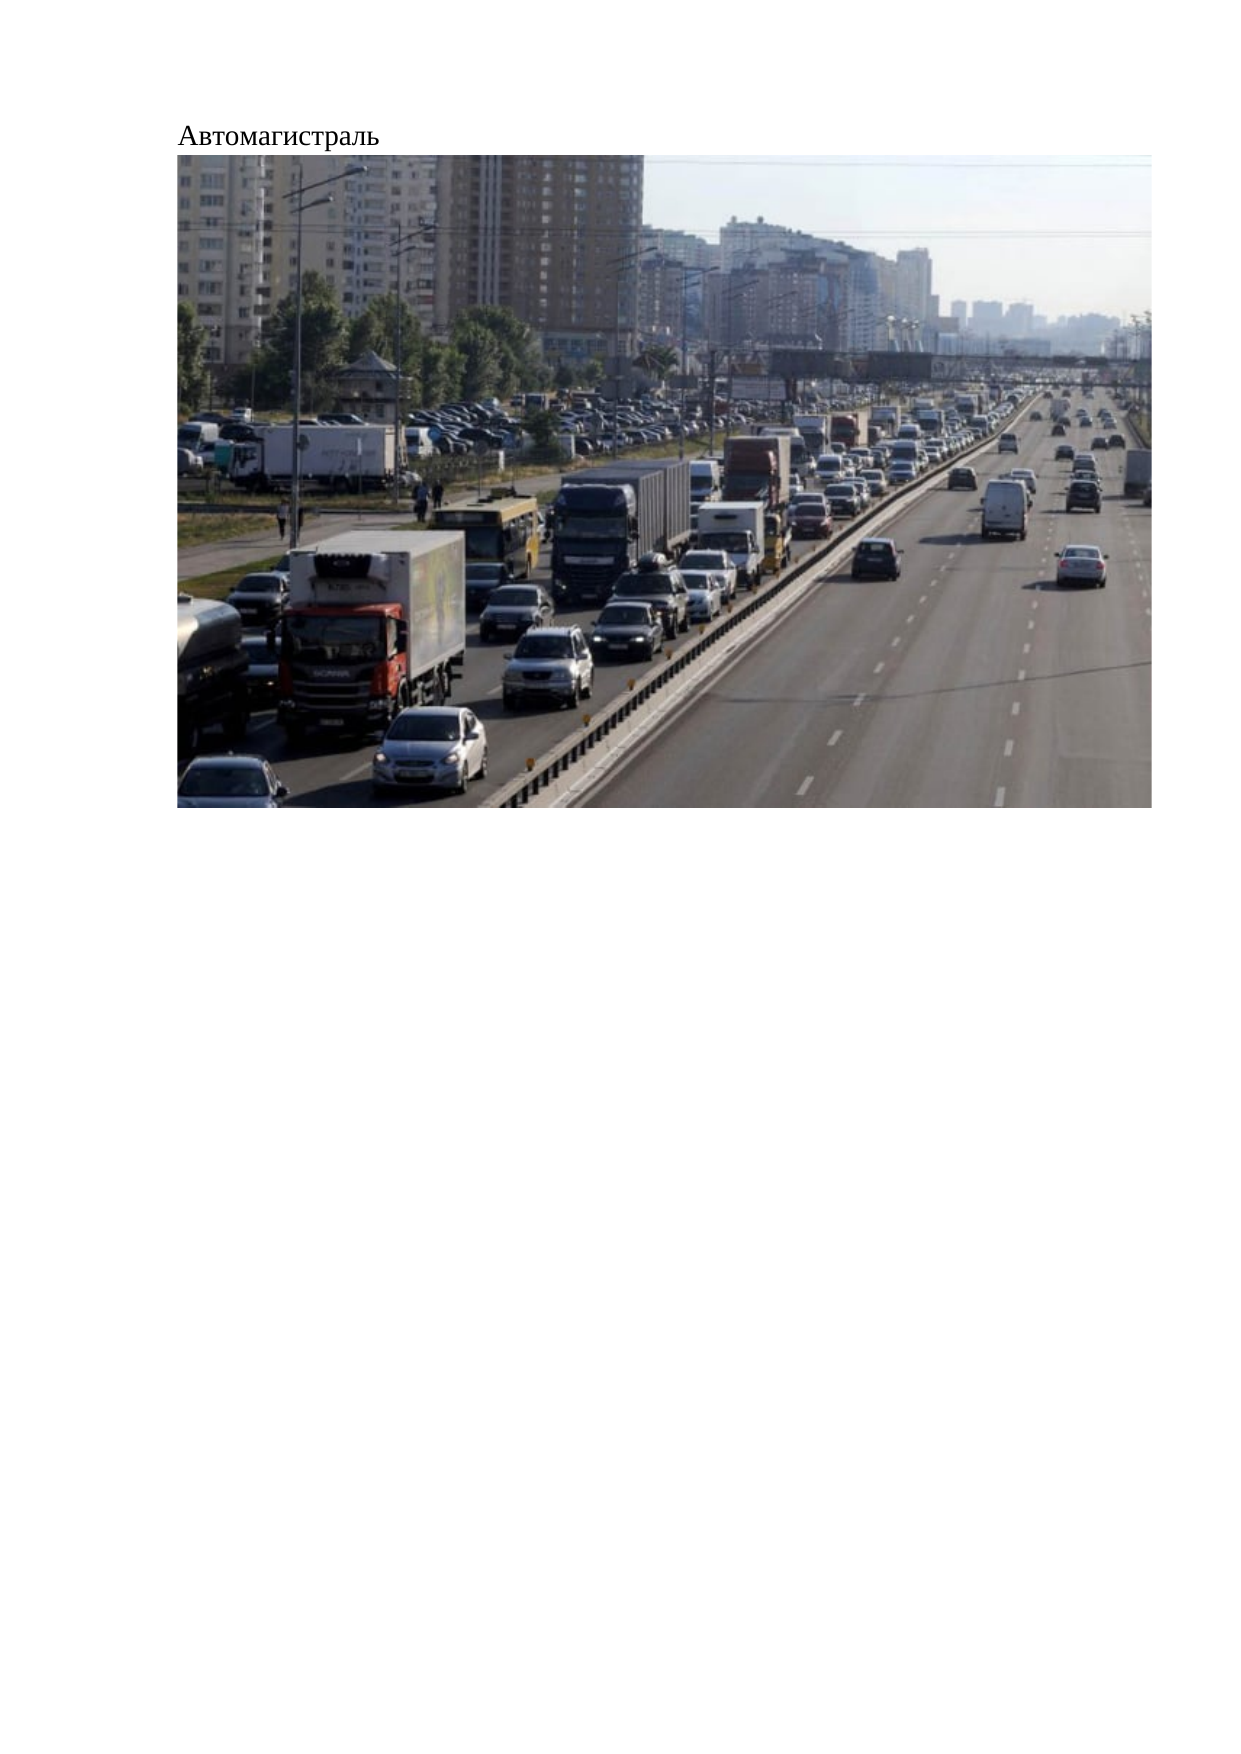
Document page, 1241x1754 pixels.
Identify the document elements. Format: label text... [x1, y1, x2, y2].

picture [177, 155, 1152, 808]
text Автомагистраль [177, 118, 1152, 152]
